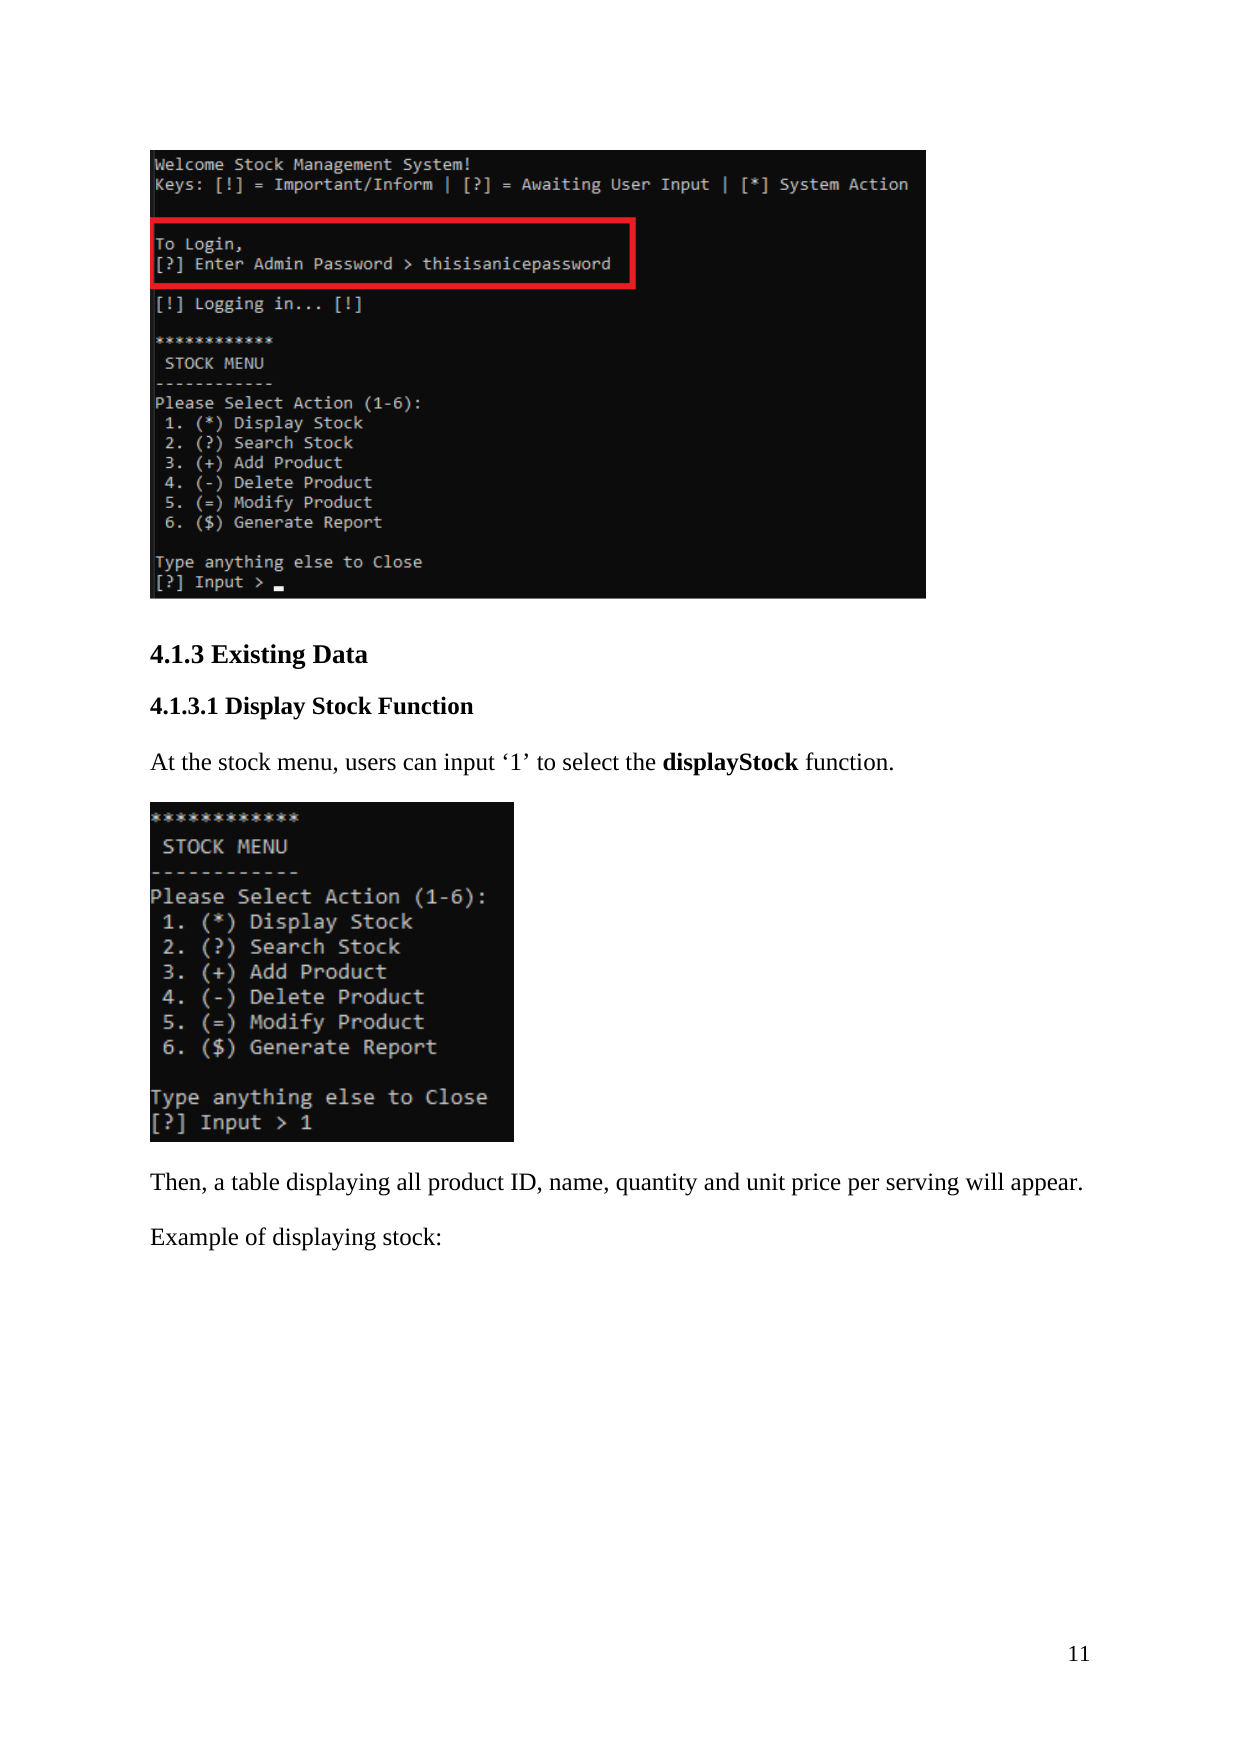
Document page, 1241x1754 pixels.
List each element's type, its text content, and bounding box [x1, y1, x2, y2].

subtitle 4.1.3 Existing Data [150, 638, 1090, 669]
text Then, a table displaying all product ID, name, quantity and unit price per serving will appear. [150, 1167, 1090, 1196]
text Example of displaying stock: [150, 1222, 1090, 1251]
picture [150, 802, 514, 1142]
picture [150, 150, 926, 600]
text At the stock menu, users can input ‘1’ to select the displayStock function. [150, 747, 1090, 775]
subtitle 4.1.3.1 Display Stock Function [150, 691, 1090, 720]
